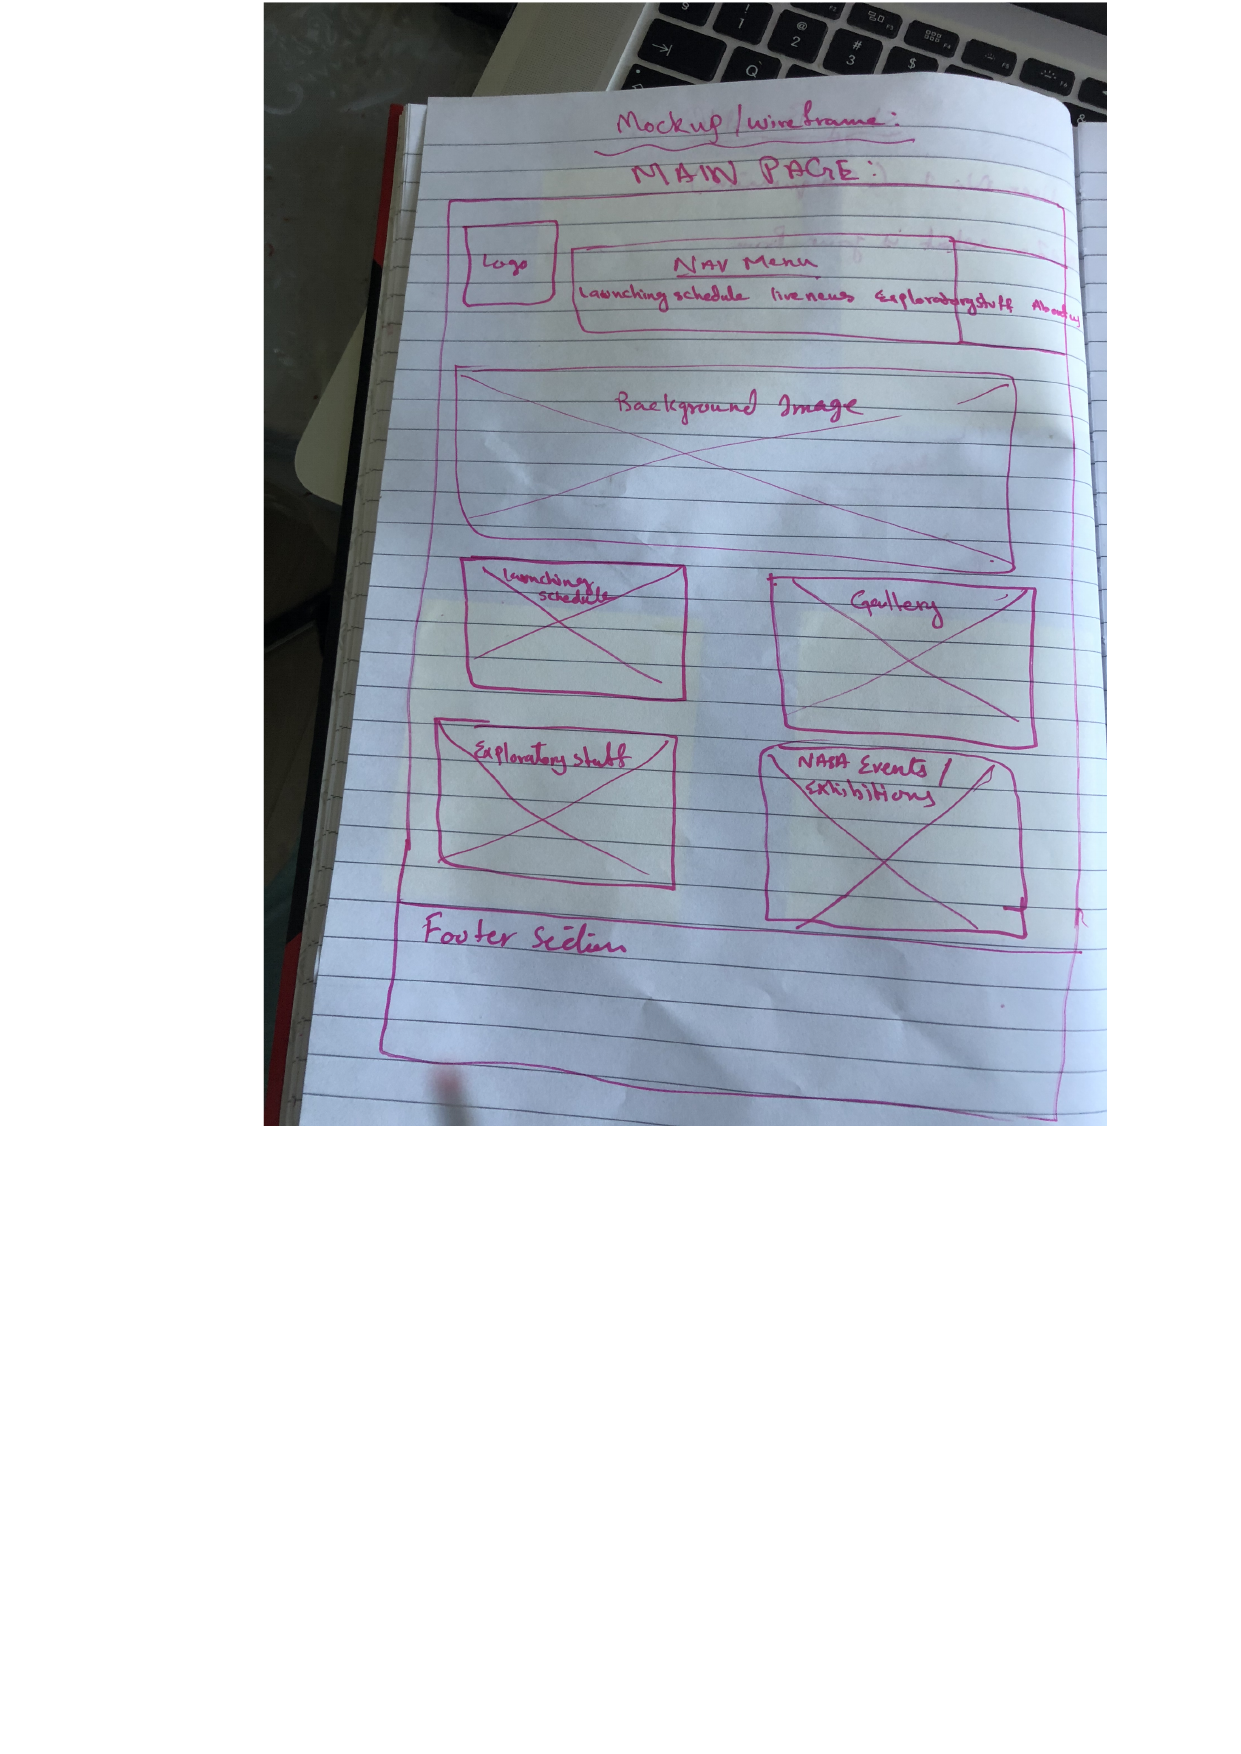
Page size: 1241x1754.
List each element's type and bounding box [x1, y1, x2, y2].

picture [264, 4, 1107, 1125]
